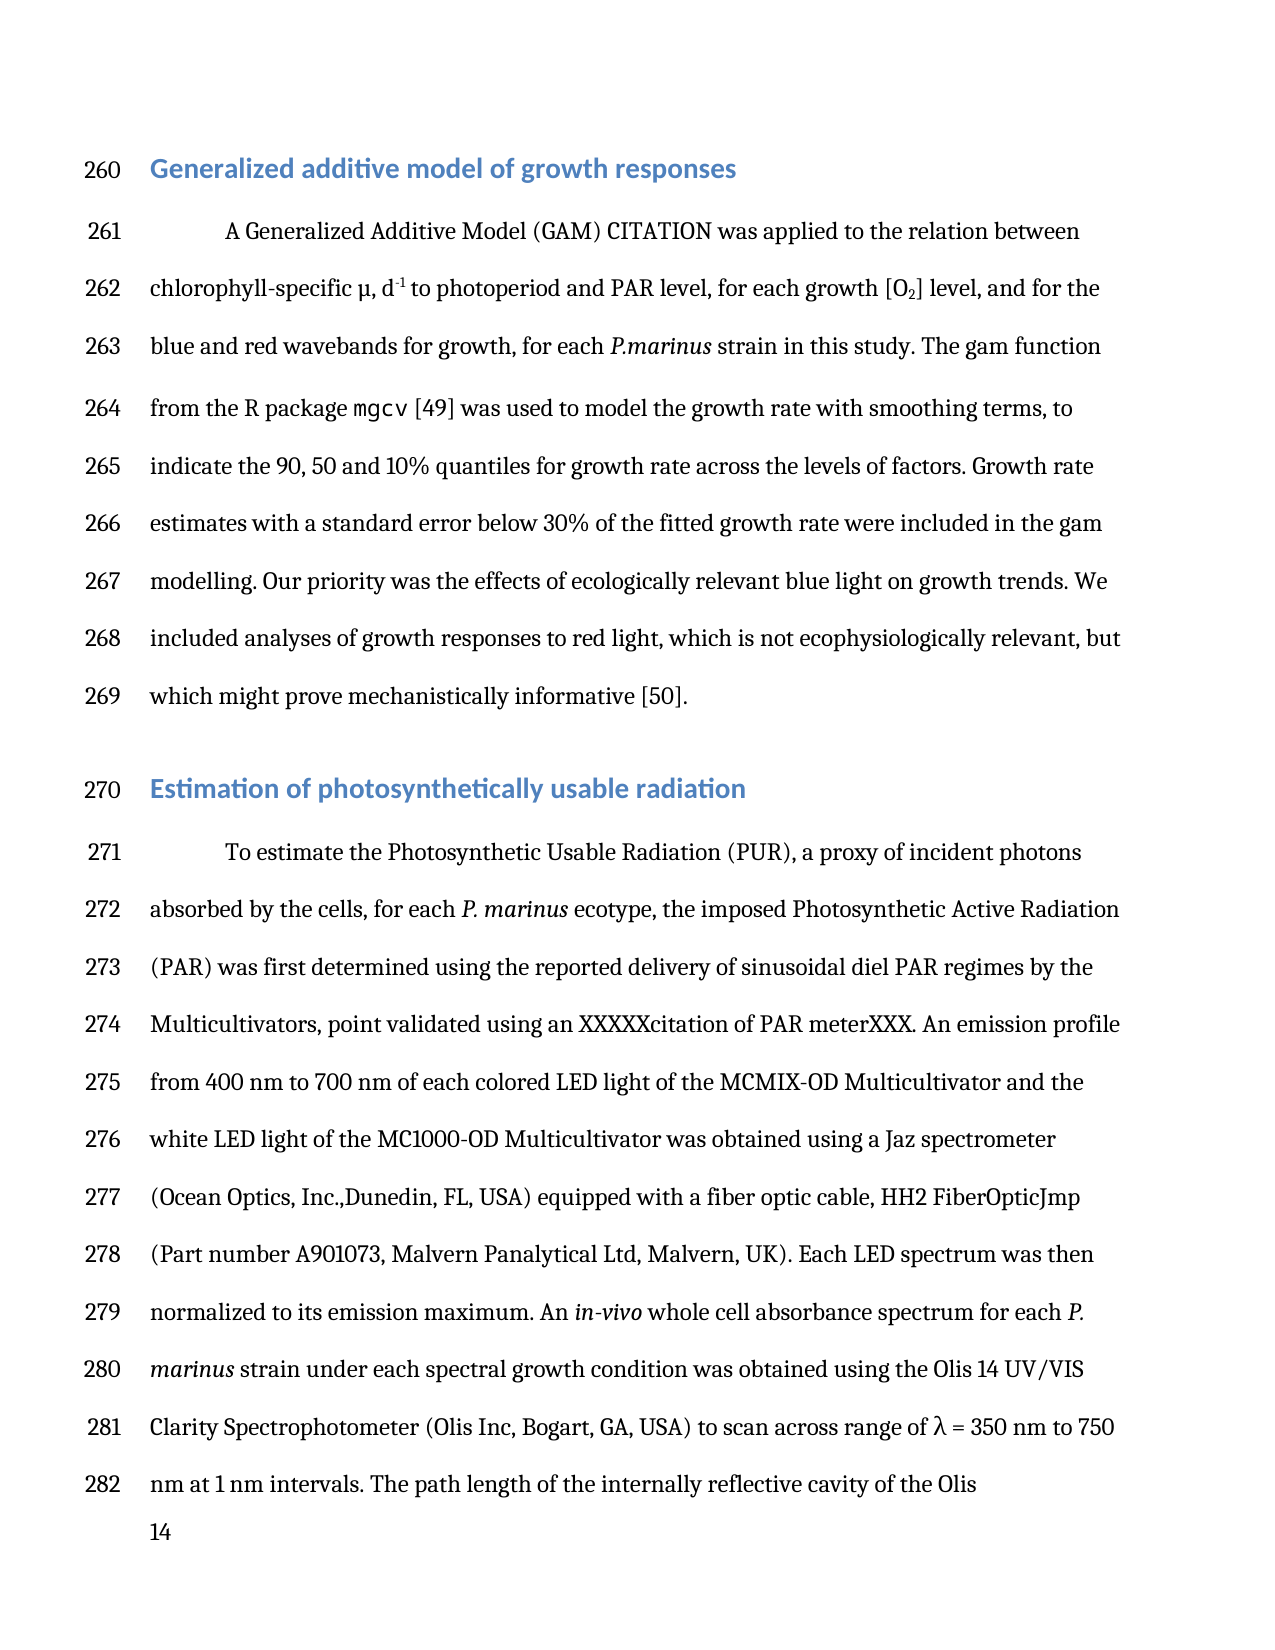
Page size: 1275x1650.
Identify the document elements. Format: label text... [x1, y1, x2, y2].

subtitle Estimation of photosynthetically usable radiation [150, 771, 1125, 806]
text A Generalized Additive Model (GAM) CITATION was applied to the relation between chlorophyll-specific µ, d-1 to photoperiod and PAR level, for each growth [O2] level, and for the blue and red wavebands for growth, for each P.marinus strain in this study. The gam function from the R package mgcv [49] was used to model the growth rate with smoothing terms, to indicate the 90, 50 and 10% quantiles for growth rate across the levels of factors. Growth rate estimates with a standard error below 30% of the fitted growth rate were included in the gam modelling. Our priority was the effects of ecologically relevant blue light on growth trends. We included analyses of growth responses to red light, which is not ecophysiologically relevant, but which might prove mechanistically informative [50]. [150, 217, 1125, 711]
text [150, 837, 1125, 1499]
subtitle Generalized additive model of growth responses [150, 150, 1125, 186]
